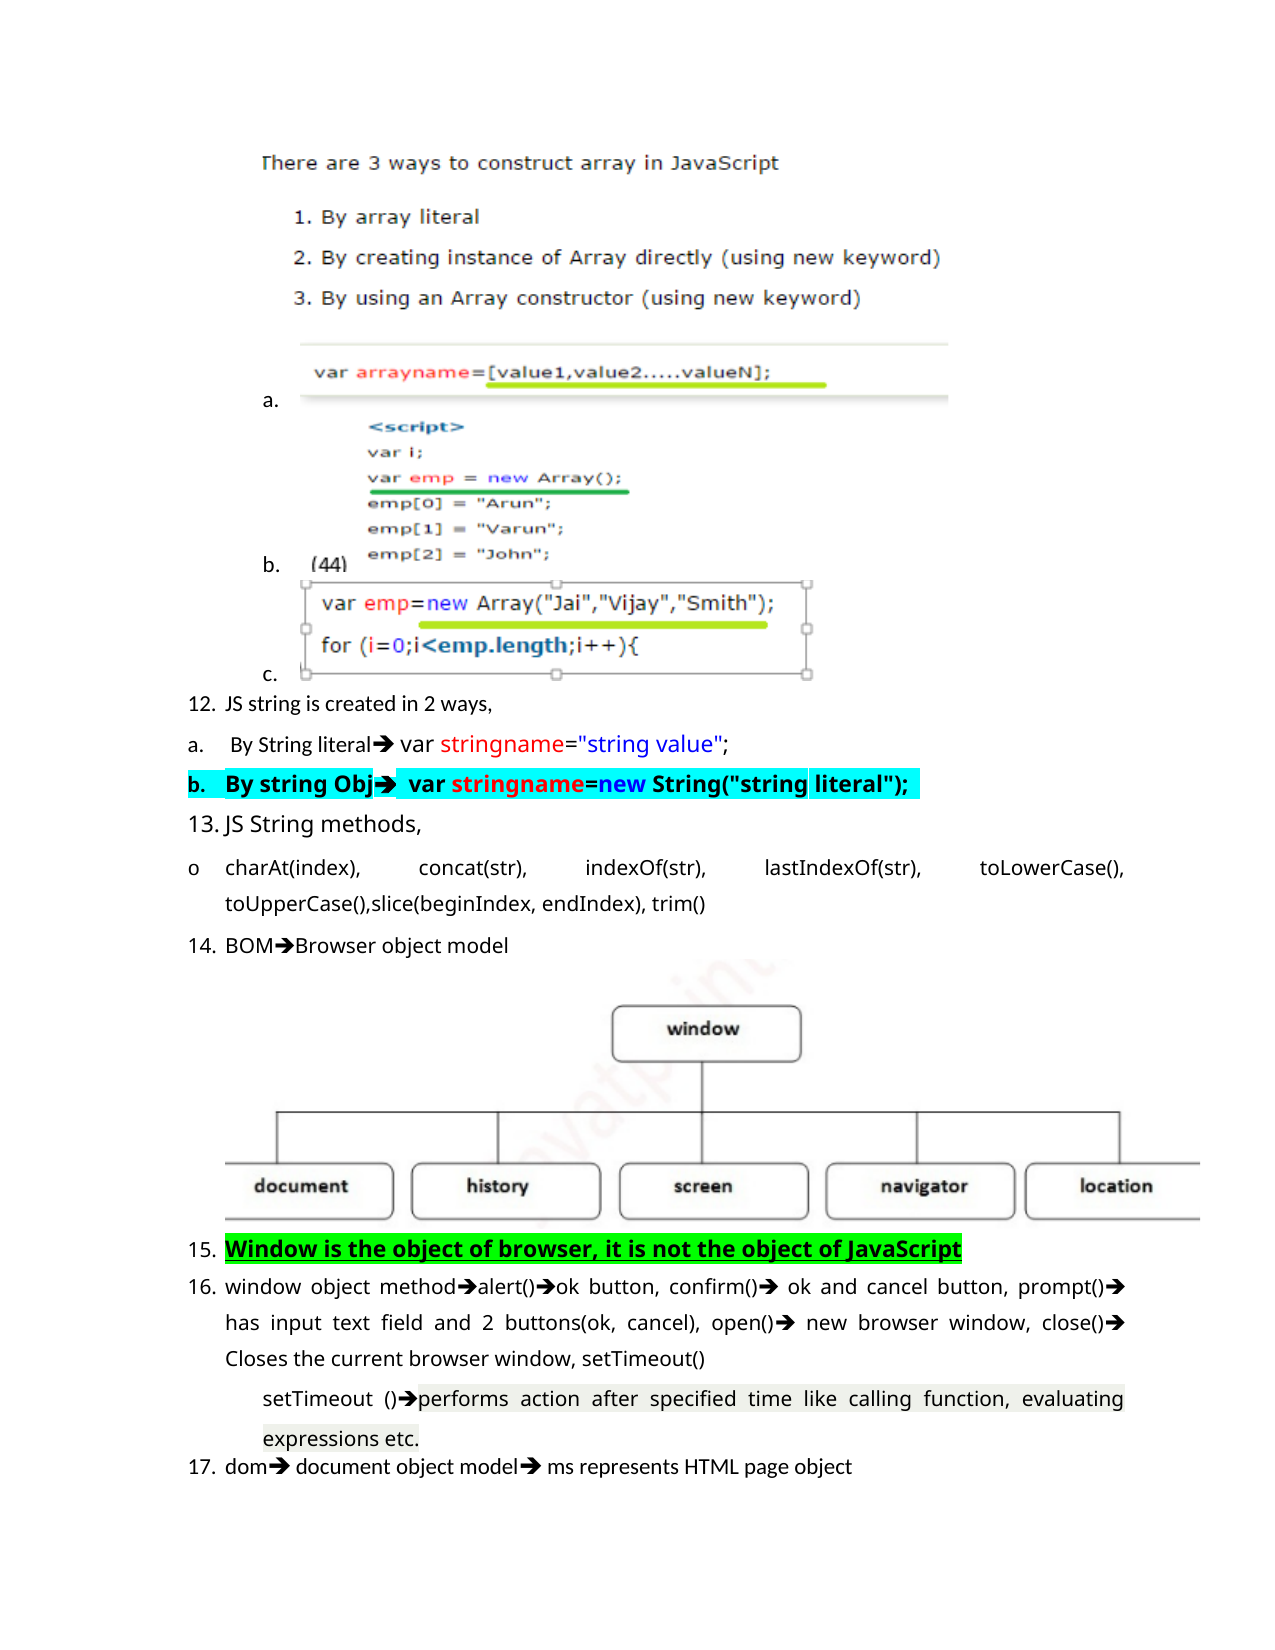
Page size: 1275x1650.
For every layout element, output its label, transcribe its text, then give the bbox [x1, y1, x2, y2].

picture [300, 339, 949, 408]
picture [300, 580, 815, 681]
list charAt(index), concat(str), indexOf(str), lastIndexOf(str), toLowerCase(), toUpperCase(),slice(beginIndex, endIndex), trim() [187, 846, 1125, 918]
list dom document object model ms represents HTML page object [187, 1452, 1125, 1480]
list setTimeout ()performs action after specified time like calling function, evaluating expressions etc. [262, 1372, 1125, 1452]
list window object methodalert()ok button, confirm() ok and cancel button, prompt() has input text field and 2 buttons(ok, cancel), open() new browser window, close() Closes the current browser window, setTimeout() [187, 1264, 1125, 1372]
list BOMBrowser object model [187, 924, 1125, 960]
list By string Obj var stringname=new String("string literal"); [187, 759, 1125, 799]
list JS string is created in 2 ways, [187, 689, 1125, 717]
list By String literal var stringname="string value"; [187, 719, 1125, 759]
list JS String methods, [187, 799, 1125, 839]
picture [225, 959, 1200, 1229]
picture [262, 150, 974, 335]
picture [300, 415, 786, 572]
list Window is the object of browser, it is not the object of JavaScript [187, 1228, 1125, 1264]
